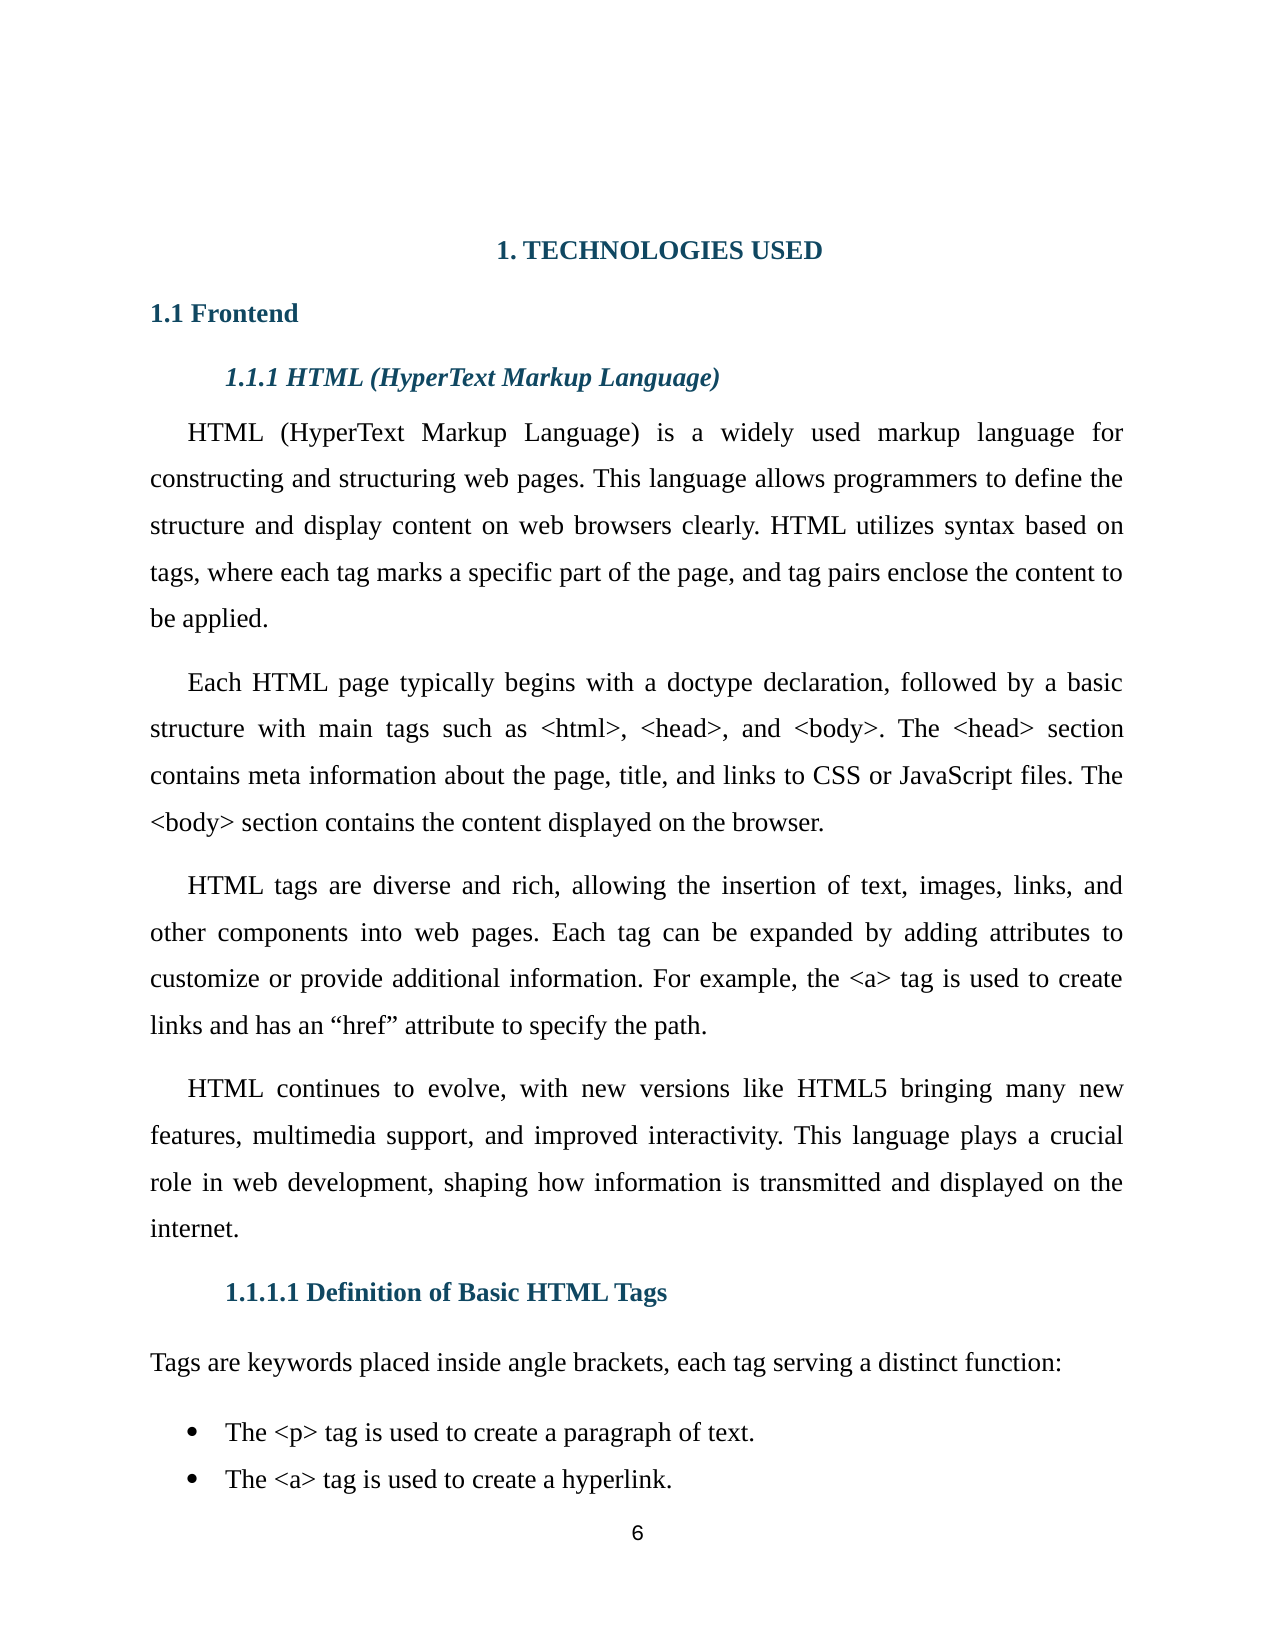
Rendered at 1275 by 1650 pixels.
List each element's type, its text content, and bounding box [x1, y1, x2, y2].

text Each HTML page typically begins with a doctype declaration, followed by a basic structure with main tags such as <html>, <head>, and <body>. The <head> section contains meta information about the page, title, and links to CSS or JavaScript files. The <body> section contains the content displayed on the browser. [150, 666, 1125, 837]
subtitle 1.1 Frontend [150, 297, 1125, 329]
text HTML tags are diverse and rich, allowing the insertion of text, images, links, and other components into web pages. Each tag can be expanded by adding attributes to customize or provide additional information. For example, the <a> tag is used to create links and has an “href” attribute to specify the path. [150, 869, 1125, 1040]
subtitle 1.1.1.1 Definition of Basic HTML Tags [150, 1276, 1125, 1307]
subtitle 1.1.1 HTML (HyperText Markup Language) [150, 361, 1125, 392]
text HTML continues to evolve, with new versions like HTML5 bringing many new features, multimedia support, and improved interactivity. This language plays a crucial role in web development, shaping how information is transmitted and displayed on the internet. [150, 1072, 1125, 1244]
subtitle 1. TECHNOLOGIES USED [150, 234, 1125, 265]
list The <a> tag is used to create a hyperlink. [187, 1463, 1125, 1494]
list The <p> tag is used to create a paragraph of text. [187, 1416, 1125, 1447]
text Tags are keywords placed inside angle brackets, each tag serving a distinct function: [150, 1346, 1125, 1377]
text HTML (HyperText Markup Language) is a widely used markup language for constructing and structuring web pages. This language allows programmers to define the structure and display content on web browsers clearly. HTML utilizes syntax based on tags, where each tag marks a specific part of the page, and tag pairs enclose the content to be applied. [150, 416, 1125, 634]
